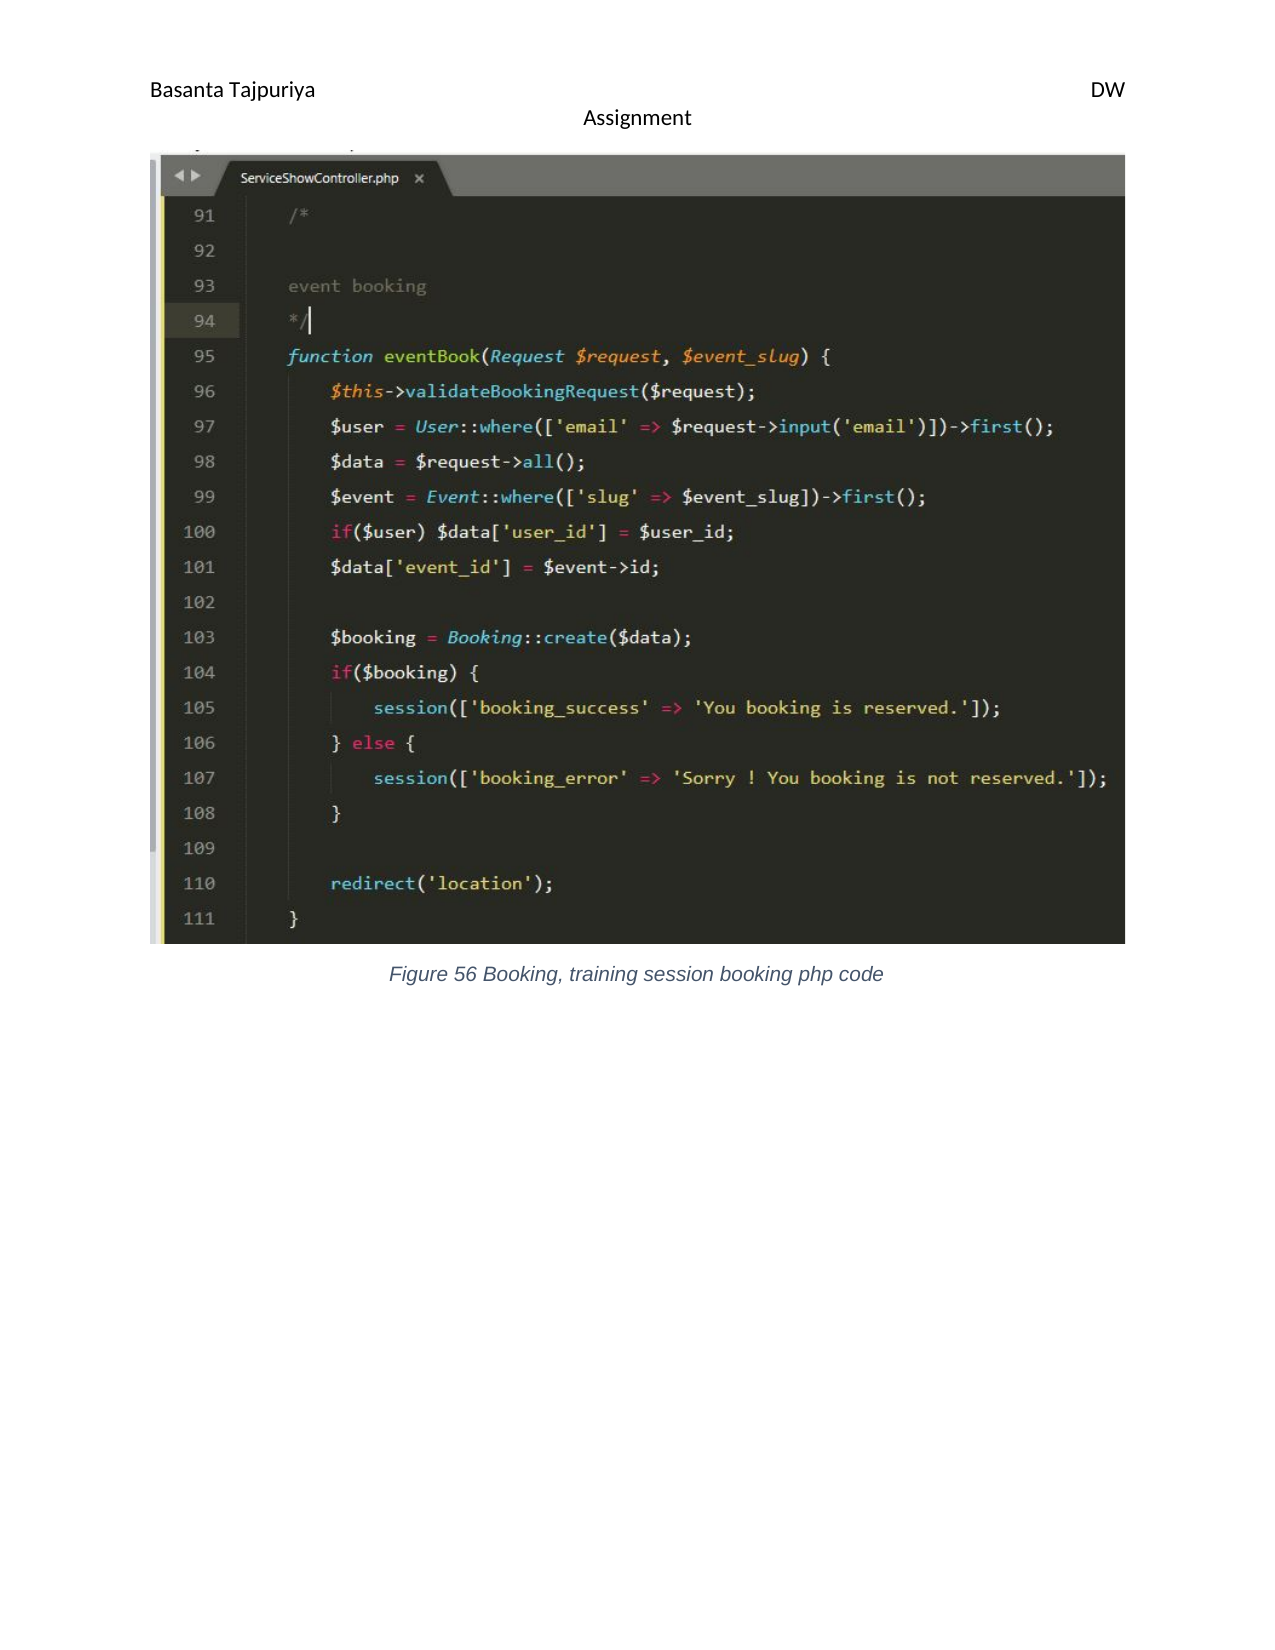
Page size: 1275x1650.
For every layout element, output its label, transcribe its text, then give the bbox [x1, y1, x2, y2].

picture [150, 150, 1125, 944]
text Figure 56 Booking, training session booking php code [150, 962, 1125, 986]
